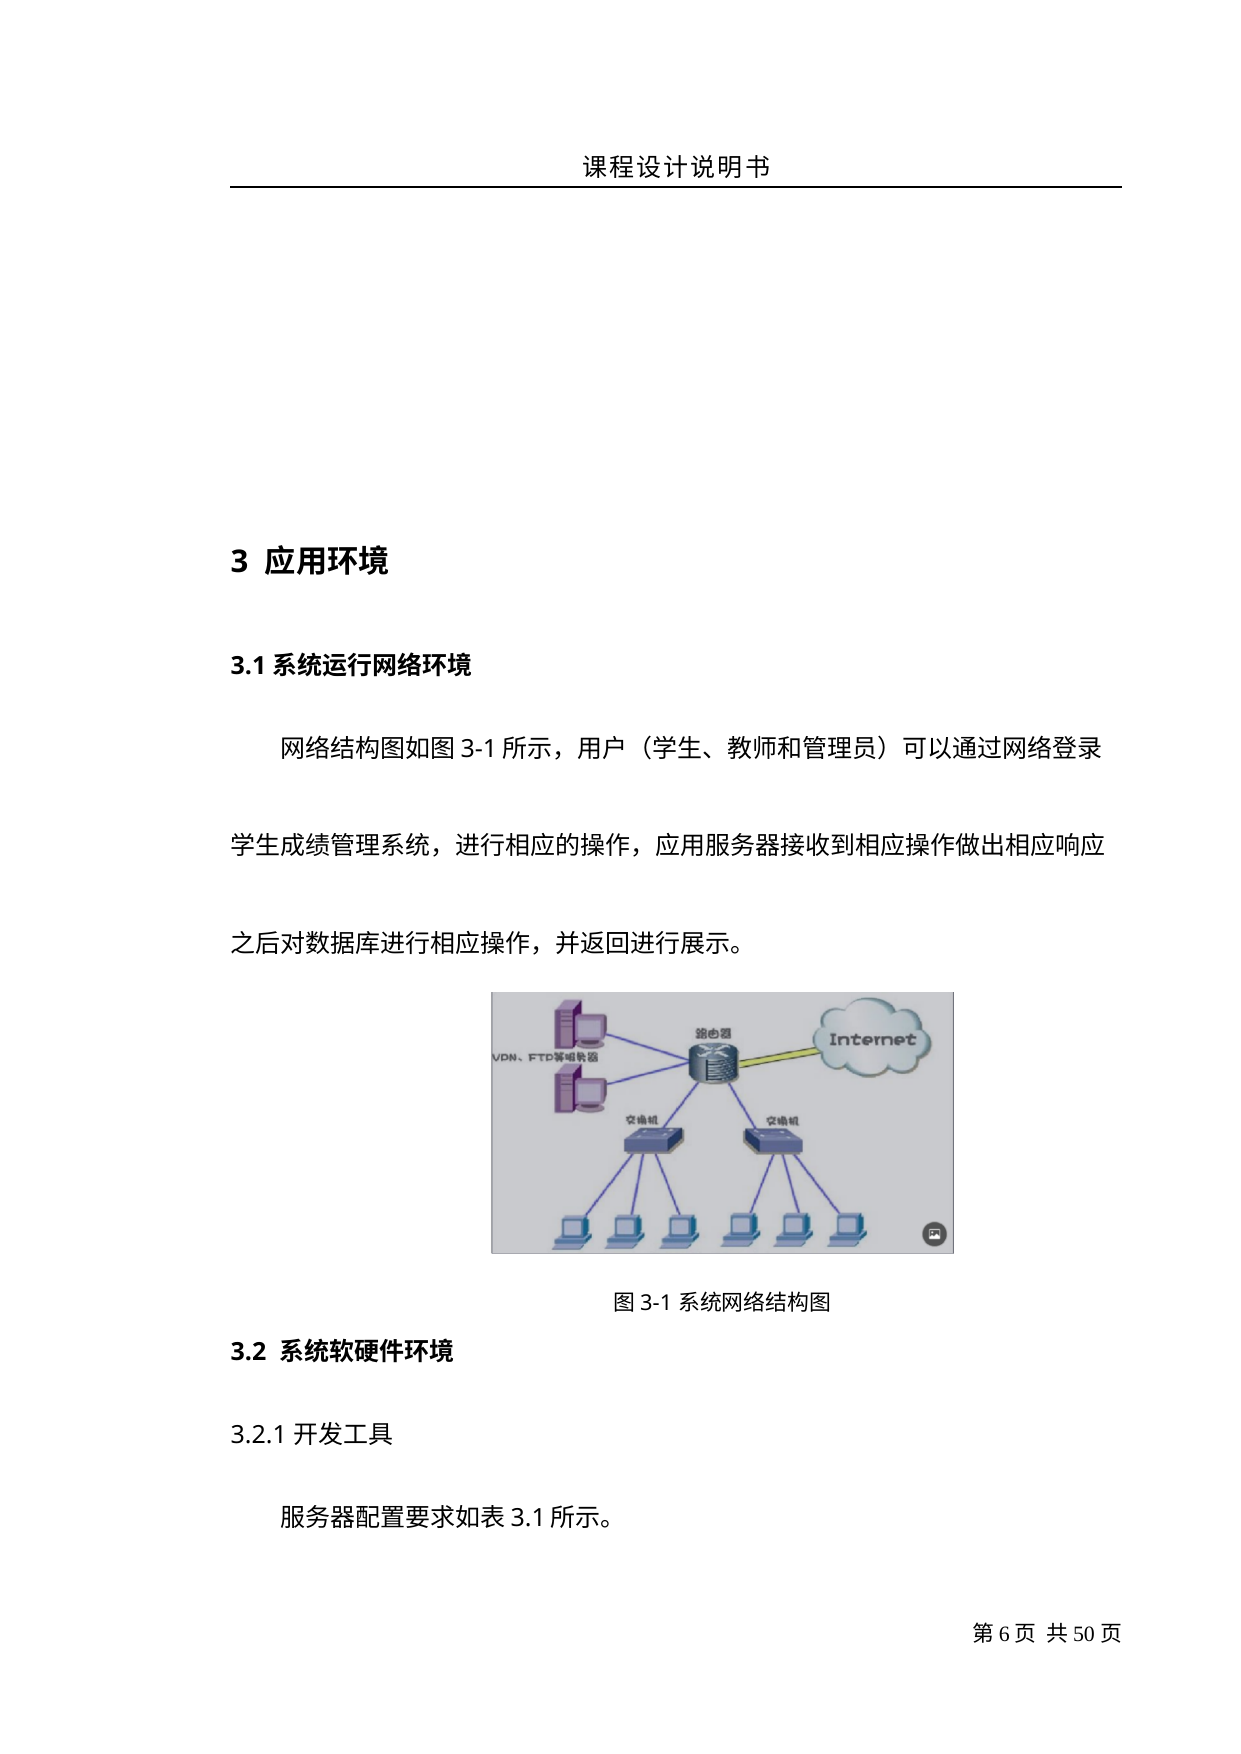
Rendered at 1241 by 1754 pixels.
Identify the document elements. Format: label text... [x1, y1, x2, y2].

text 图3-1 系统网络结构图 [279, 1284, 1122, 1317]
text 服务器配置要求如表3.1所示。 [230, 1483, 1122, 1548]
text 3 应用环境 [230, 527, 1122, 592]
text 3.2 系统软硬件环境 [230, 1317, 1122, 1382]
text 3.1 系统运行网络环境 [230, 631, 1122, 696]
text 网络结构图如图3-1所示，用户（学生、教师和管理员）可以通过网络登录学生成绩管理系统，进行相应的操作，应用服务器接收到相应操作做出相应响应之后对数据库进行相应操作，并返回进行展示。 [230, 714, 1122, 974]
text 3.2.1 开发工具 [230, 1400, 1122, 1465]
picture [490, 992, 954, 1254]
